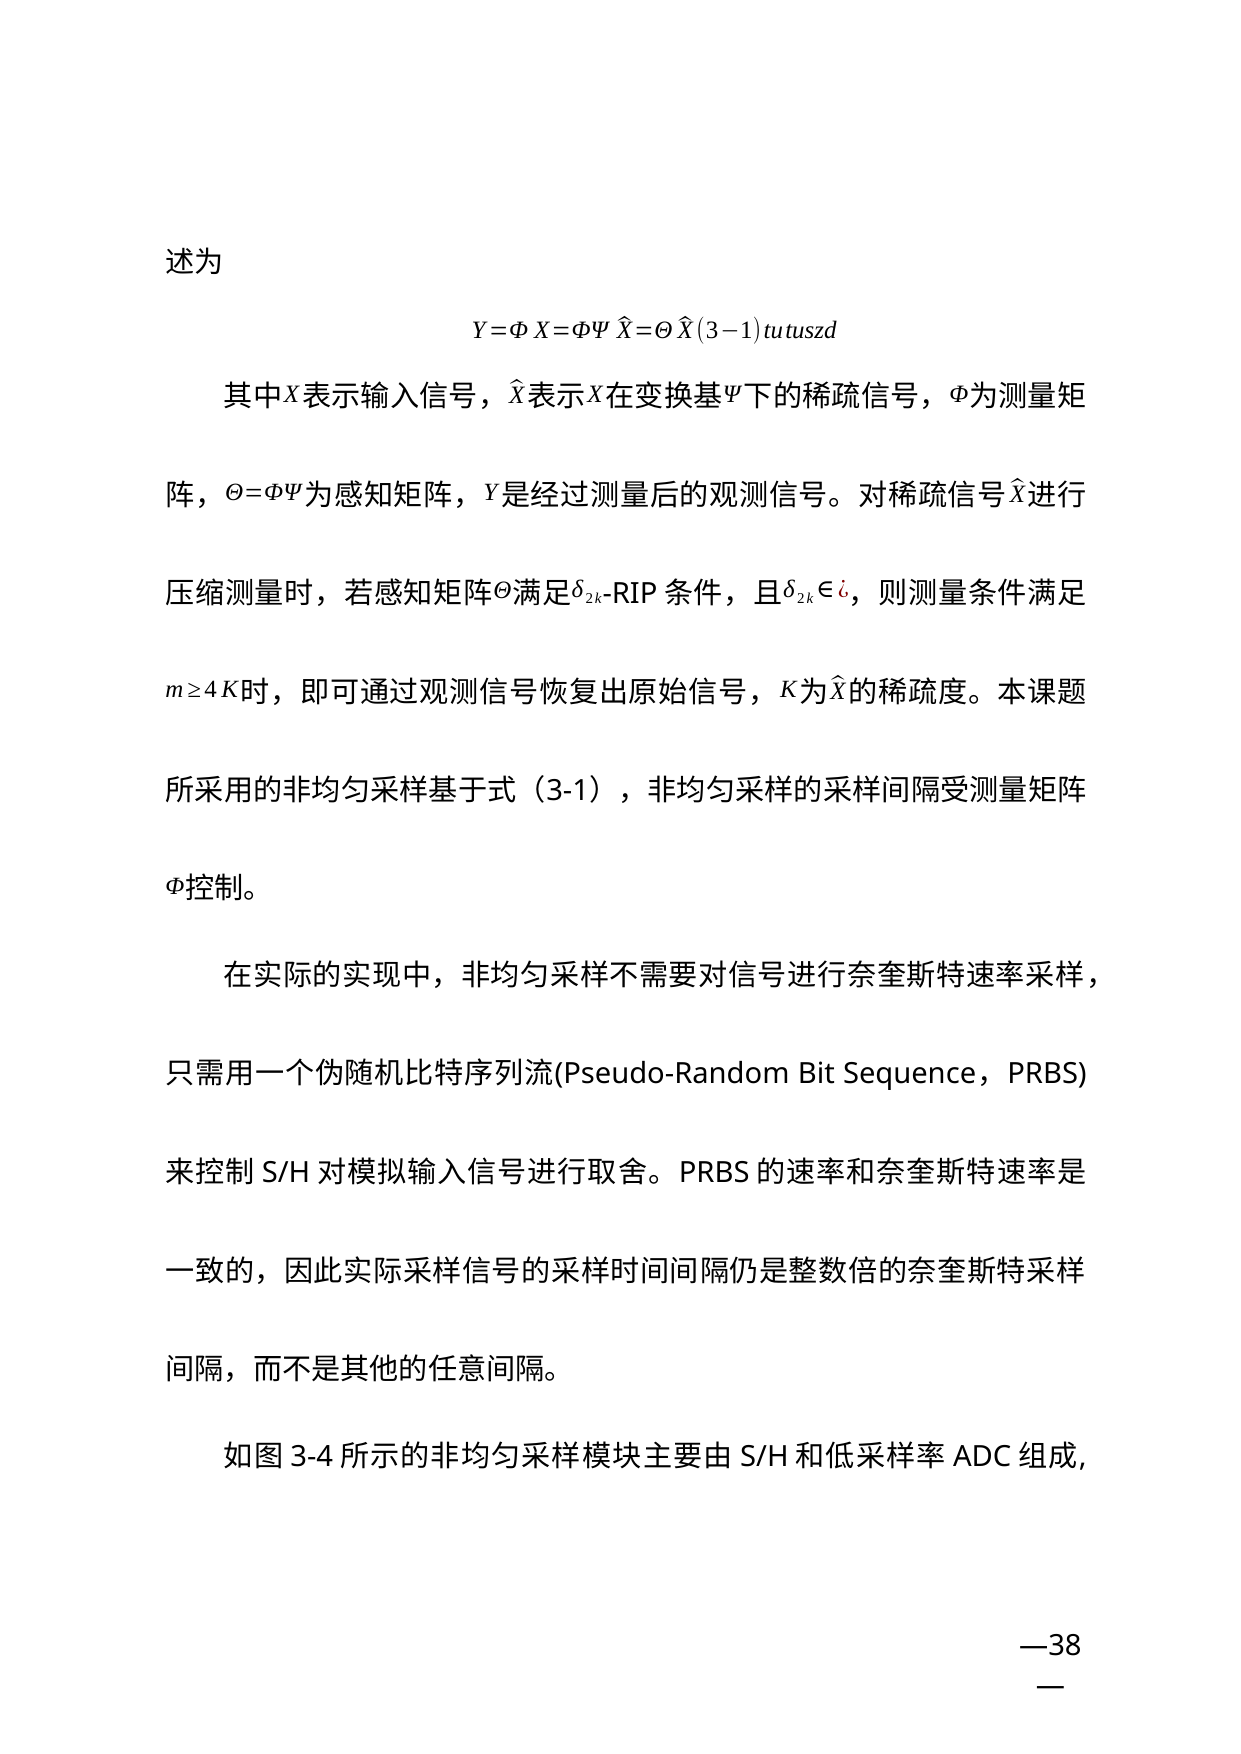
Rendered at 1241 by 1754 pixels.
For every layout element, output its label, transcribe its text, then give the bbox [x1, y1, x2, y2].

text 其中表示输入信号，表示在变换基下的稀疏信号，为测量矩阵，为感知矩阵，是经过测量后的观测信号。对稀疏信号进行压缩测量时，若感知矩阵满足-RIP条件，且，则测量条件满足时，即可通过观测信号恢复出原始信号，为的稀疏度。本课题所采用的非均匀采样基于式（3-1），非均匀采样的采样间隔受测量矩阵控制。 [165, 361, 1087, 919]
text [165, 227, 1087, 292]
text 在实际的实现中，非均匀采样不需要对信号进行奈奎斯特速率采样，只需用一个伪随机比特序列流(Pseudo-Random Bit Sequence，PRBS)来控制S/H对模拟输入信号进行取舍。PRBS的速率和奈奎斯特速率是一致的，因此实际采样信号的采样时间间隔仍是整数倍的奈奎斯特采样间隔，而不是其他的任意间隔。 [165, 940, 1087, 1399]
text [165, 1421, 1087, 1486]
